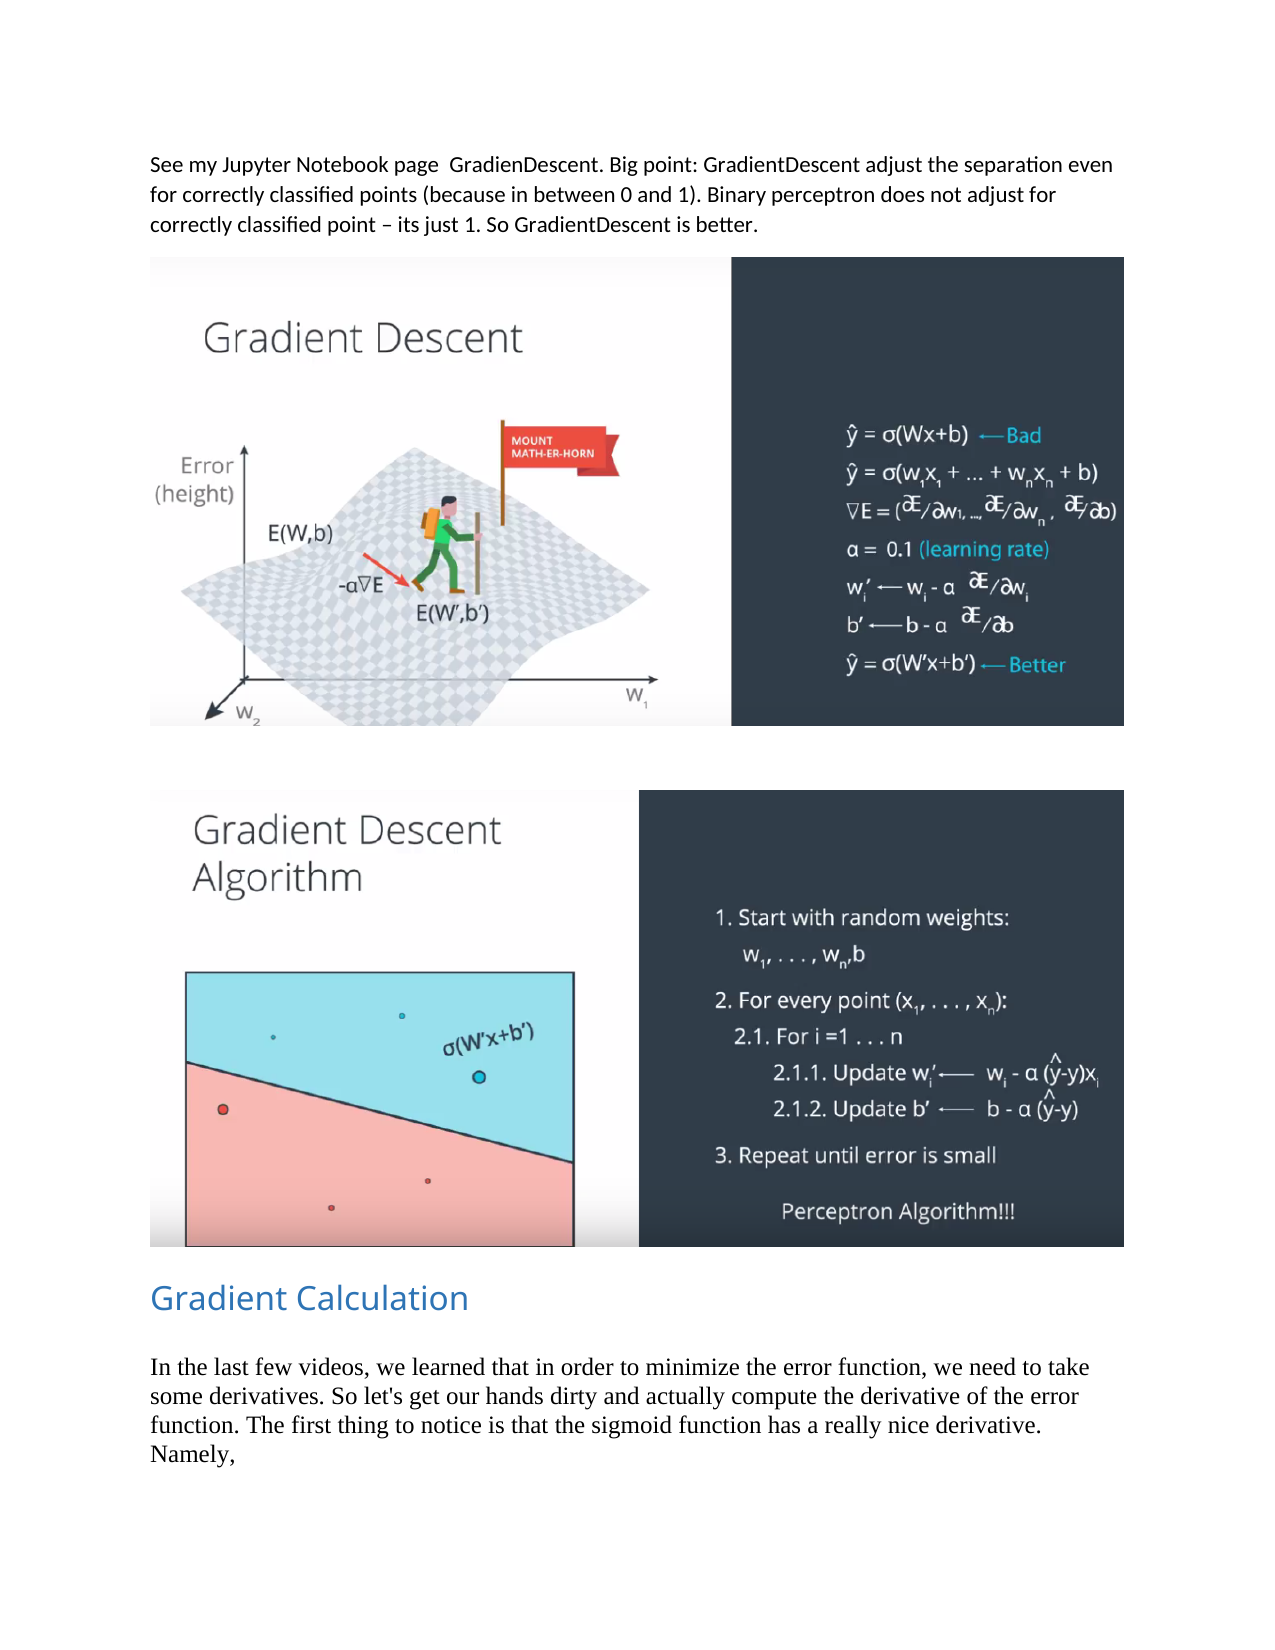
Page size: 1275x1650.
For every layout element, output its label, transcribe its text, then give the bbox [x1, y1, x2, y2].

picture [150, 257, 1124, 726]
picture [150, 790, 1124, 1247]
text In the last few videos, we learned that in order to minimize the error function, we need to take some derivatives. So let's get our hands dirty and actually compute the derivative of the error function. The first thing to notice is that the sigmoid function has a really nice derivative. Namely, [150, 1352, 1125, 1467]
text See my Jupyter Notebook page GradienDescent. Big point: GradientDescent adjust the separation even for correctly classified points (because in between 0 and 1). Binary perceptron does not adjust for correctly classified point – its just 1. So GradientDescent is better. [150, 150, 1125, 238]
subtitle Gradient Calculation [150, 1274, 1125, 1320]
